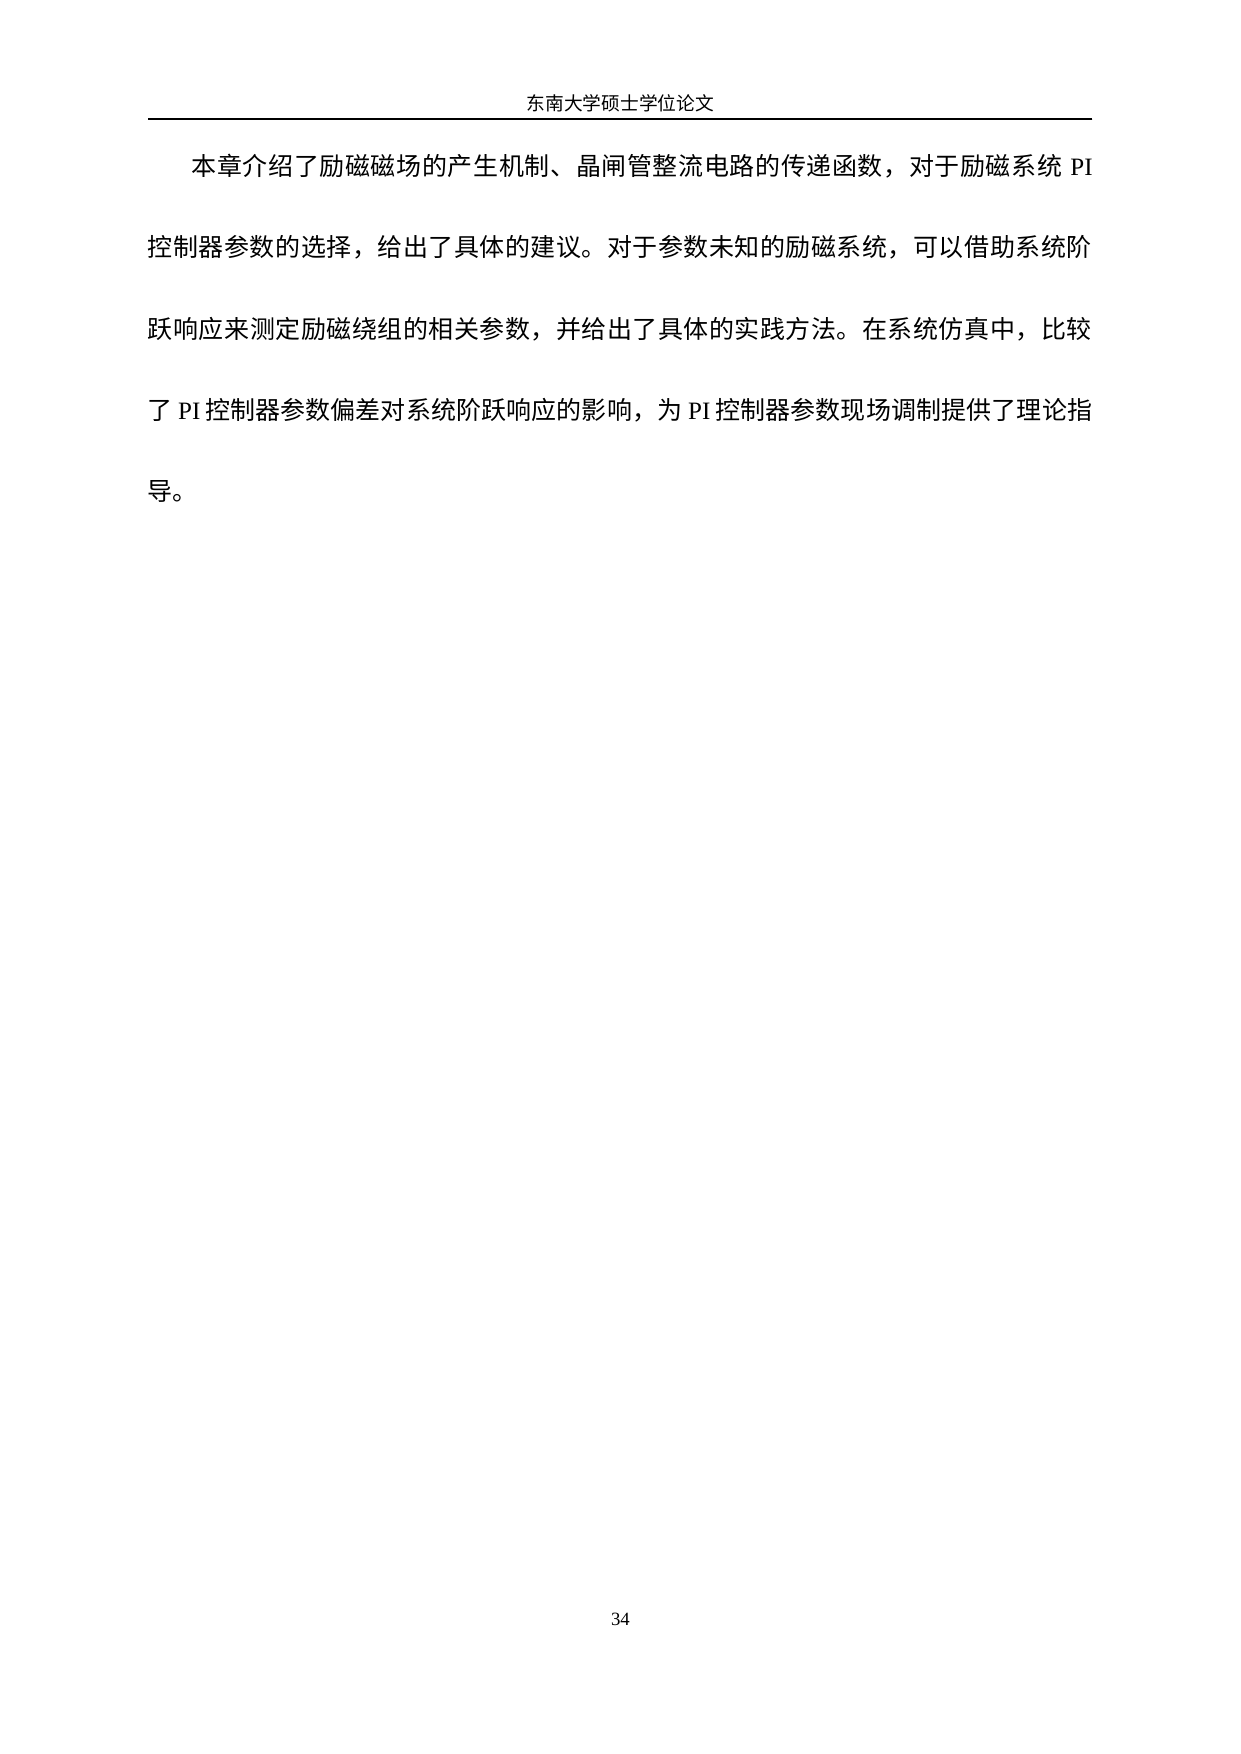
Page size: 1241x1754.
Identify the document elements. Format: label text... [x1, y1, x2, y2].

text 本章介绍了励磁磁场的产生机制、晶闸管整流电路的传递函数，对于励磁系统PI控制器参数的选择，给出了具体的建议。对于参数未知的励磁系统，可以借助系统阶跃响应来测定励磁绕组的相关参数，并给出了具体的实践方法。在系统仿真中，比较了PI控制器参数偏差对系统阶跃响应的影响，为PI控制器参数现场调制提供了理论指导。 [148, 132, 1092, 522]
